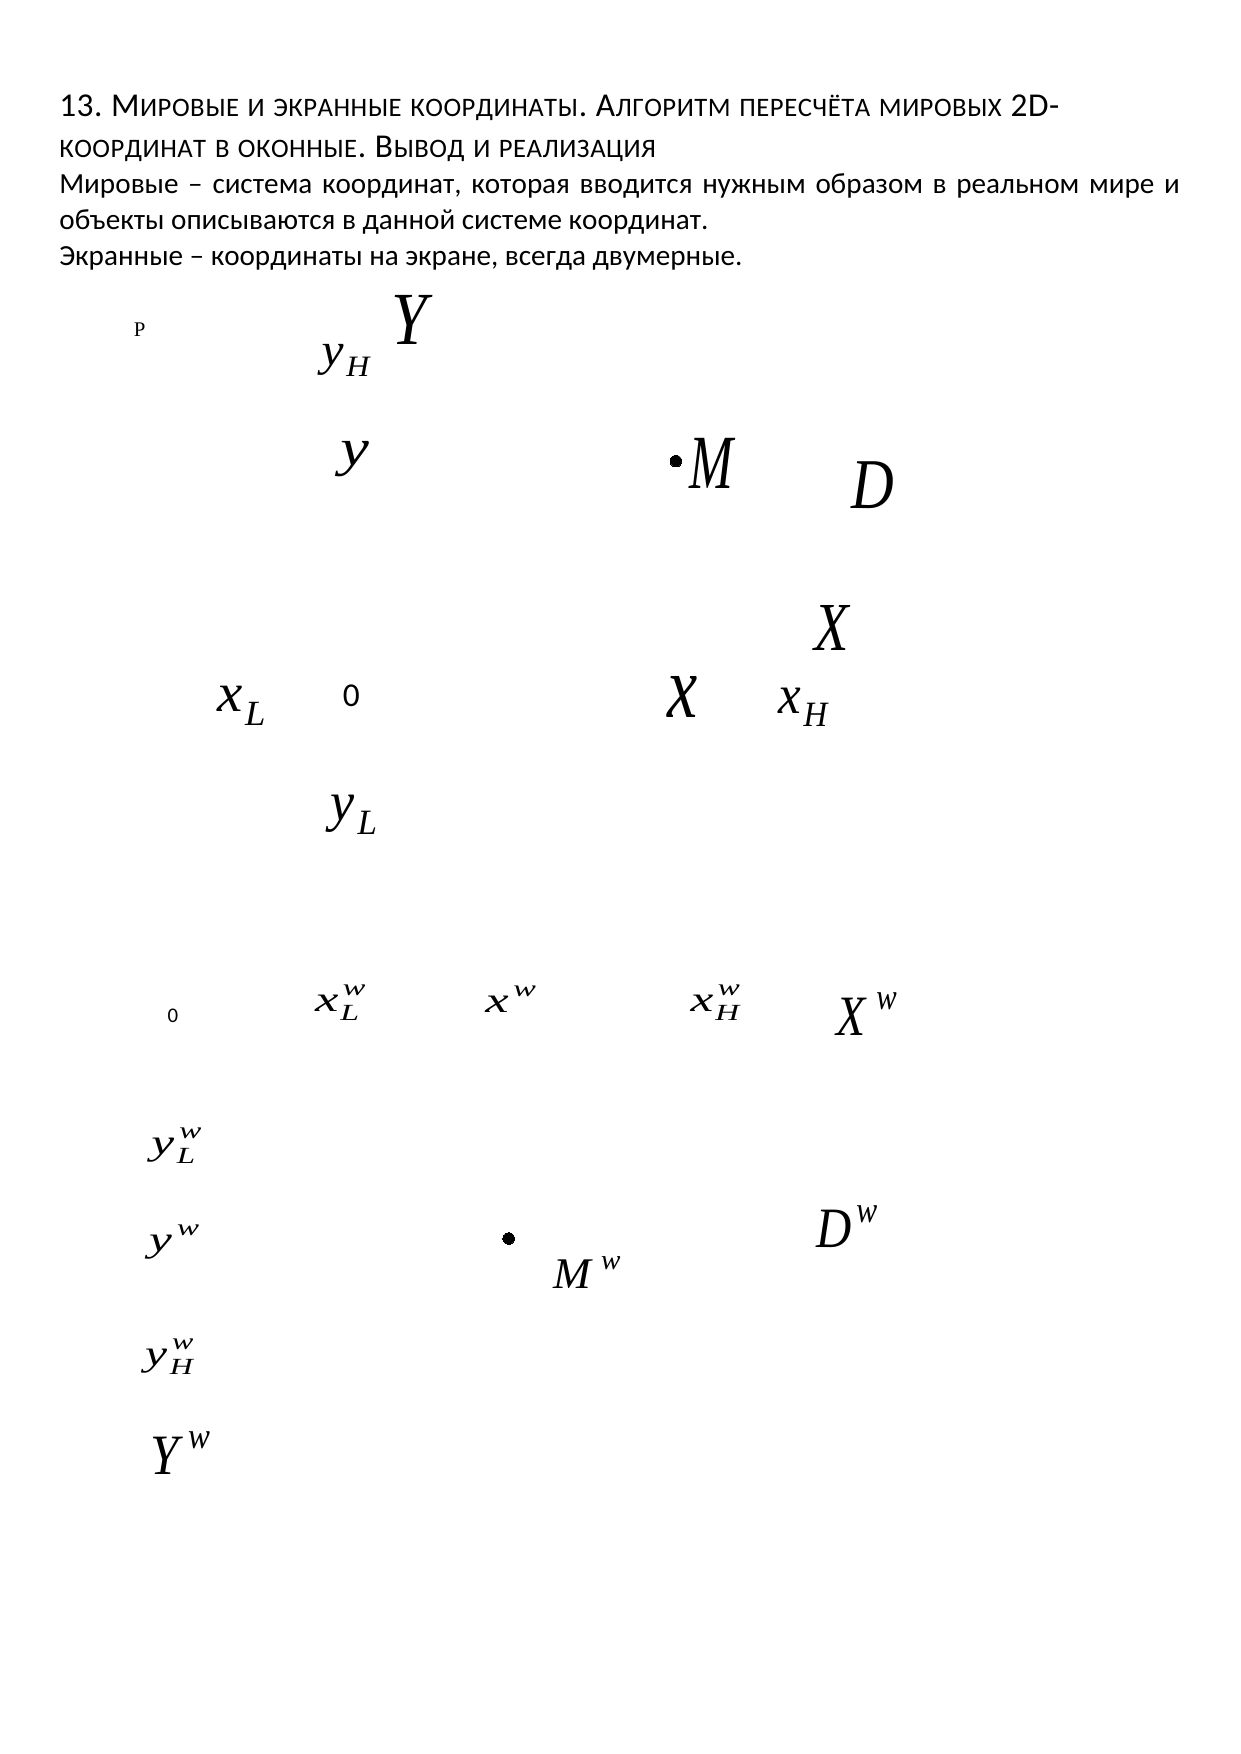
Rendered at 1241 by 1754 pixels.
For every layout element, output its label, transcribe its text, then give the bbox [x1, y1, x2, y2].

text Экранные – координаты на экране, всегда двумерные. [59, 237, 1181, 272]
subtitle 13. Мировые и экранные координаты. Алгоритм пересчёта мировых 2D-координат в оконные. Вывод и реализация [59, 84, 1181, 166]
text Мировые – система координат, которая вводится нужным образом в реальном мире и объекты описываются в данной системе координат. [59, 166, 1181, 237]
